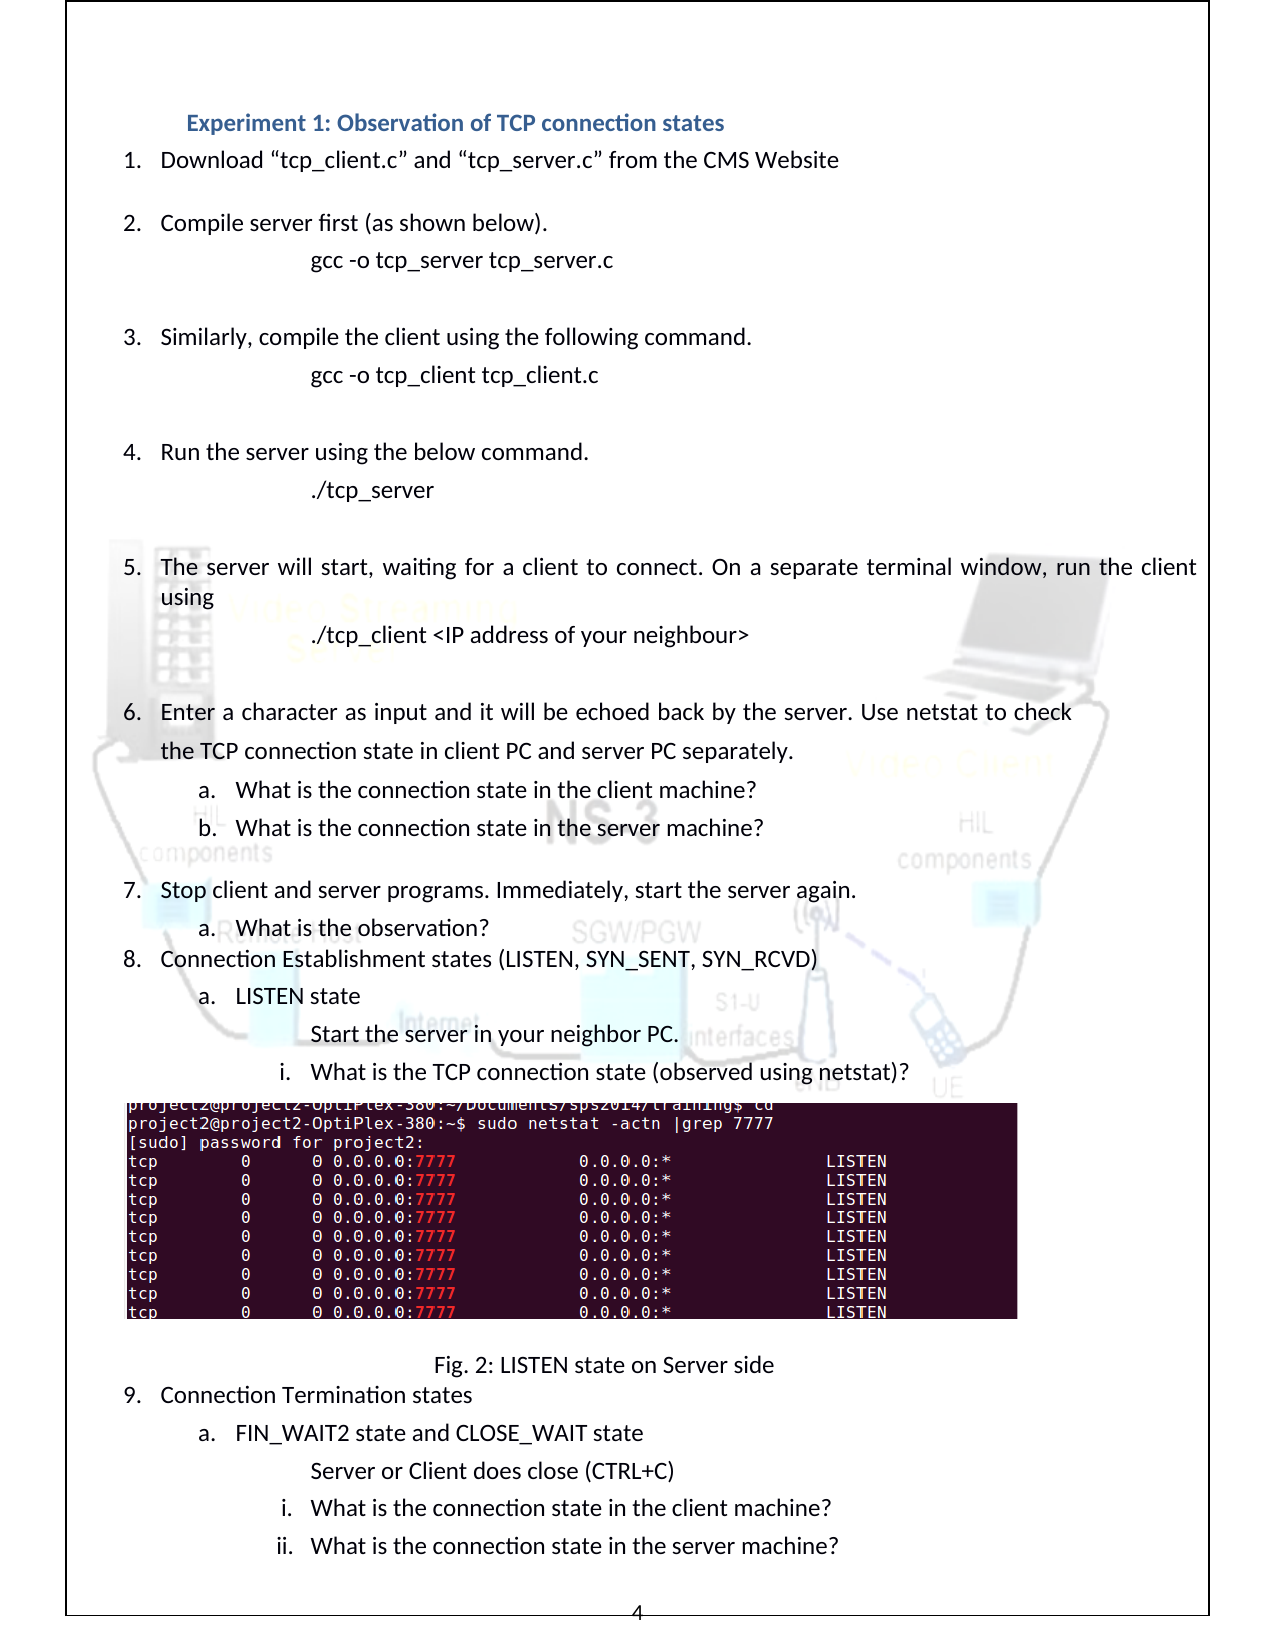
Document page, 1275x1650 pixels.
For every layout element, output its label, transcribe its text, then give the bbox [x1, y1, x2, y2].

list What is the connection state in the client machine? [281, 1492, 1200, 1523]
list Stop client and server programs. Immediately, start the server again. [123, 874, 1200, 905]
list LISTEN state [198, 980, 1200, 1011]
subtitle Experiment 1: Observation of TCP connection states [131, 107, 1200, 138]
list What is the observation? [198, 912, 1200, 943]
list Connection Establishment states (LISTEN, SYN_SENT, SYN_RCVD) [123, 943, 1200, 973]
list What is the connection state in the server machine? [276, 1530, 1200, 1561]
list Run the server using the below command. [123, 436, 1200, 467]
list What is the connection state in the server machine? [198, 812, 1200, 843]
list What is the TCP connection state (observed using netstat)? [279, 1056, 1200, 1086]
text gcc -o tcp_server tcp_server.c [310, 244, 1200, 275]
picture [124, 1103, 1018, 1319]
list Compile server first (as shown below). [123, 207, 1200, 237]
text ./tcp_client <IP address of your neighbour> [310, 619, 1200, 649]
text Start the server in your neighbor PC. [310, 1018, 1200, 1048]
text Fig. 2: LISTEN state on Server side [434, 1349, 1200, 1380]
list FIN_WAIT2 state and CLOSE_WAIT state [198, 1417, 1200, 1448]
list The server will start, waiting for a client to connect. On a separate terminal window, run the client using [123, 551, 1200, 612]
list Download “tcp_client.c” and “tcp_server.c” from the CMS Website [123, 144, 1200, 175]
text ./tcp_server [310, 474, 1200, 504]
list Connection Termination states [123, 1380, 1200, 1410]
text gcc -o tcp_client tcp_client.c [310, 359, 1200, 390]
list What is the connection state in the client machine? [198, 774, 1200, 805]
list Similarly, compile the client using the following command. [123, 321, 1200, 352]
text Server or Client does close (CTRL+C) [310, 1455, 1200, 1485]
list Enter a character as input and it will be echoed back by the server. Use netstat to check the TCP connection state in client PC and server PC separately. [123, 696, 1074, 766]
